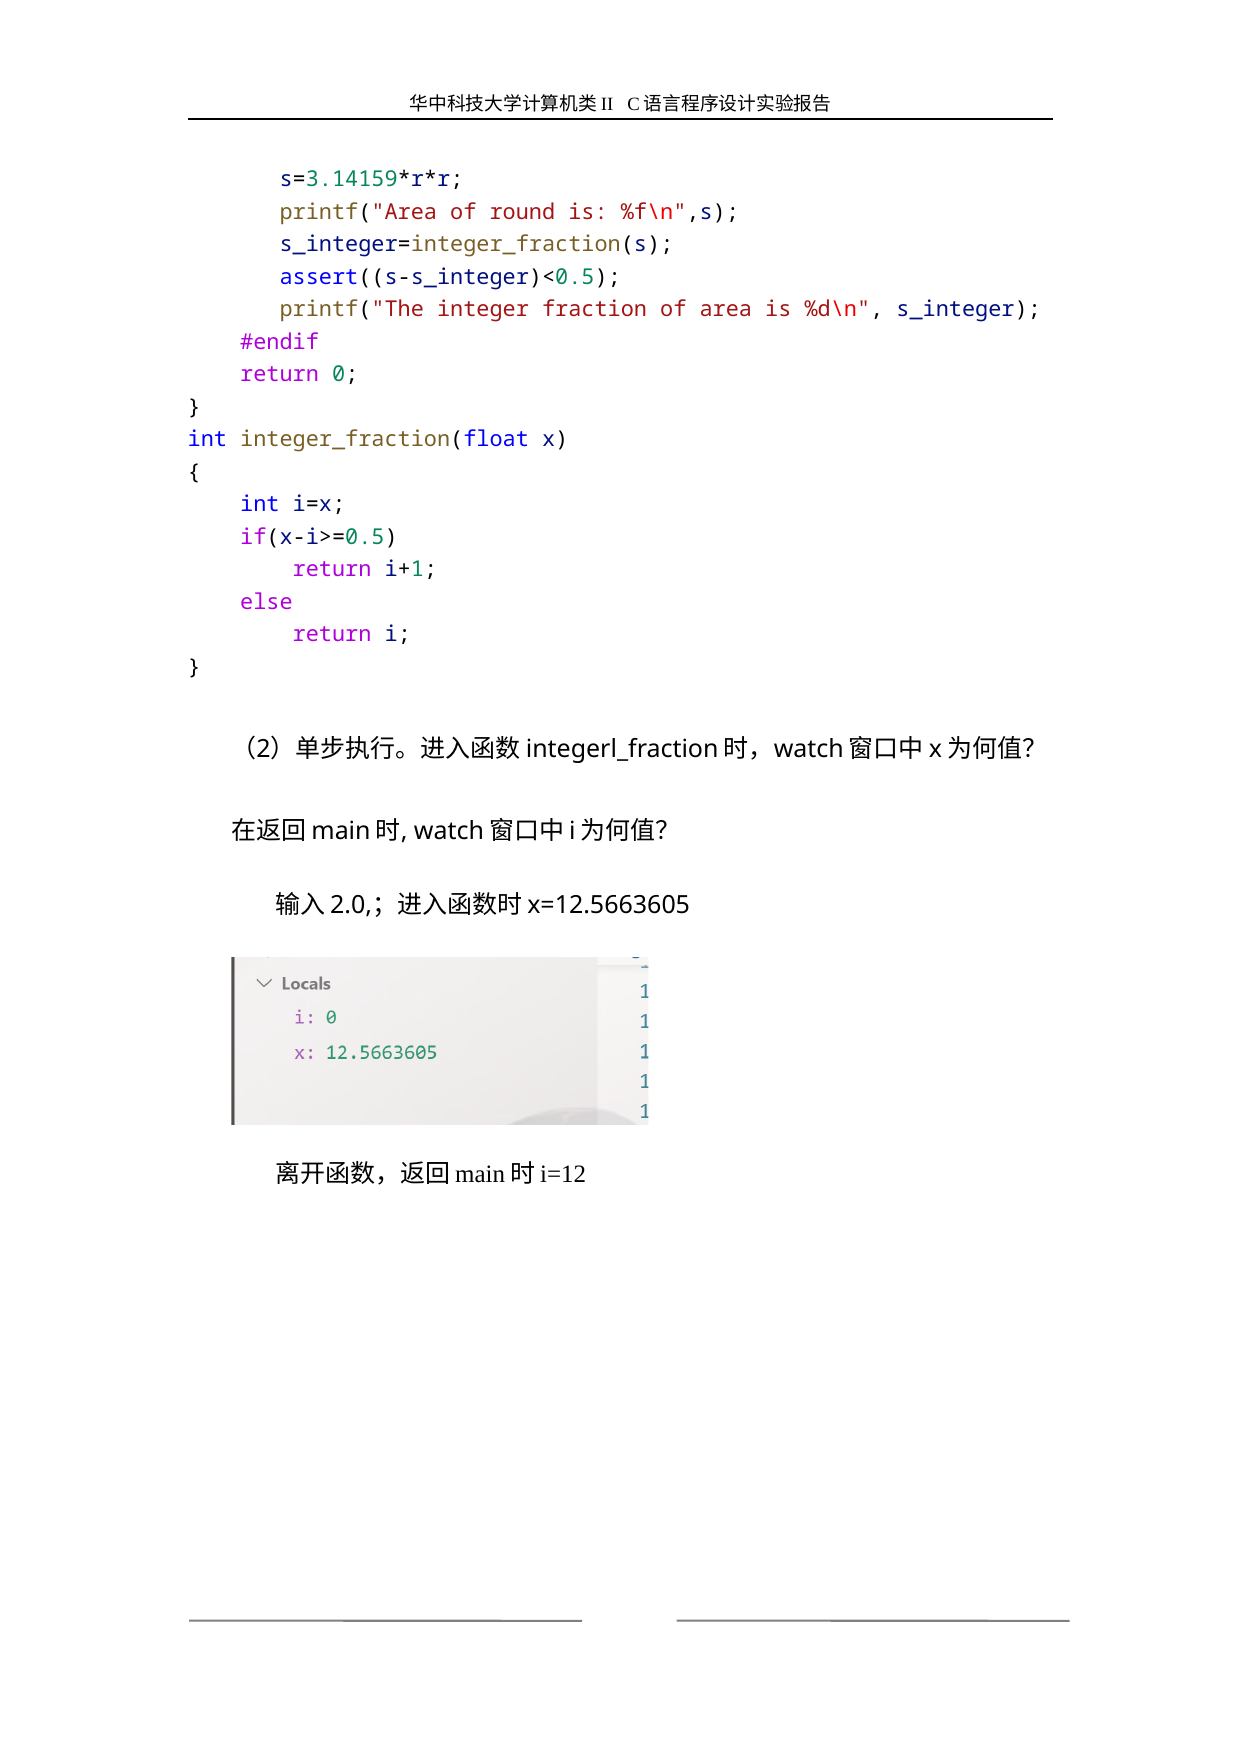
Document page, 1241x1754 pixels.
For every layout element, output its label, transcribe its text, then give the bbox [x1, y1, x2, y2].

text else [187, 584, 1053, 617]
text { [187, 454, 1053, 487]
text } [187, 389, 1053, 422]
text if(x-i>=0.5) [187, 519, 1053, 552]
text return 0; [187, 357, 1053, 389]
text return i; [187, 617, 1053, 649]
text 离开函数，返回main时i=12 [231, 1139, 1053, 1204]
text （2）单步执行。进入函数integerl_fraction时，watch窗口中x为何值？在返回main时, watch窗口中i为何值？ [231, 714, 1053, 861]
text int integer_fraction(float x) [187, 422, 1053, 454]
text s_integer=integer_fraction(s); [187, 227, 1053, 259]
text s=3.14159*r*r; [187, 162, 1053, 194]
text return i+1; [187, 552, 1053, 584]
text assert((s-s_integer)<0.5); [187, 259, 1053, 292]
text printf("Area of round is: %f\n",s); [187, 194, 1053, 227]
text } [187, 649, 1053, 682]
text 输入2.0,；进入函数时x=12.5663605 [231, 870, 1053, 935]
picture [231, 957, 649, 1125]
text #endif [187, 324, 1053, 357]
text int i=x; [187, 487, 1053, 519]
text printf("The integer fraction of area is %d\n", s_integer); [187, 292, 1053, 324]
